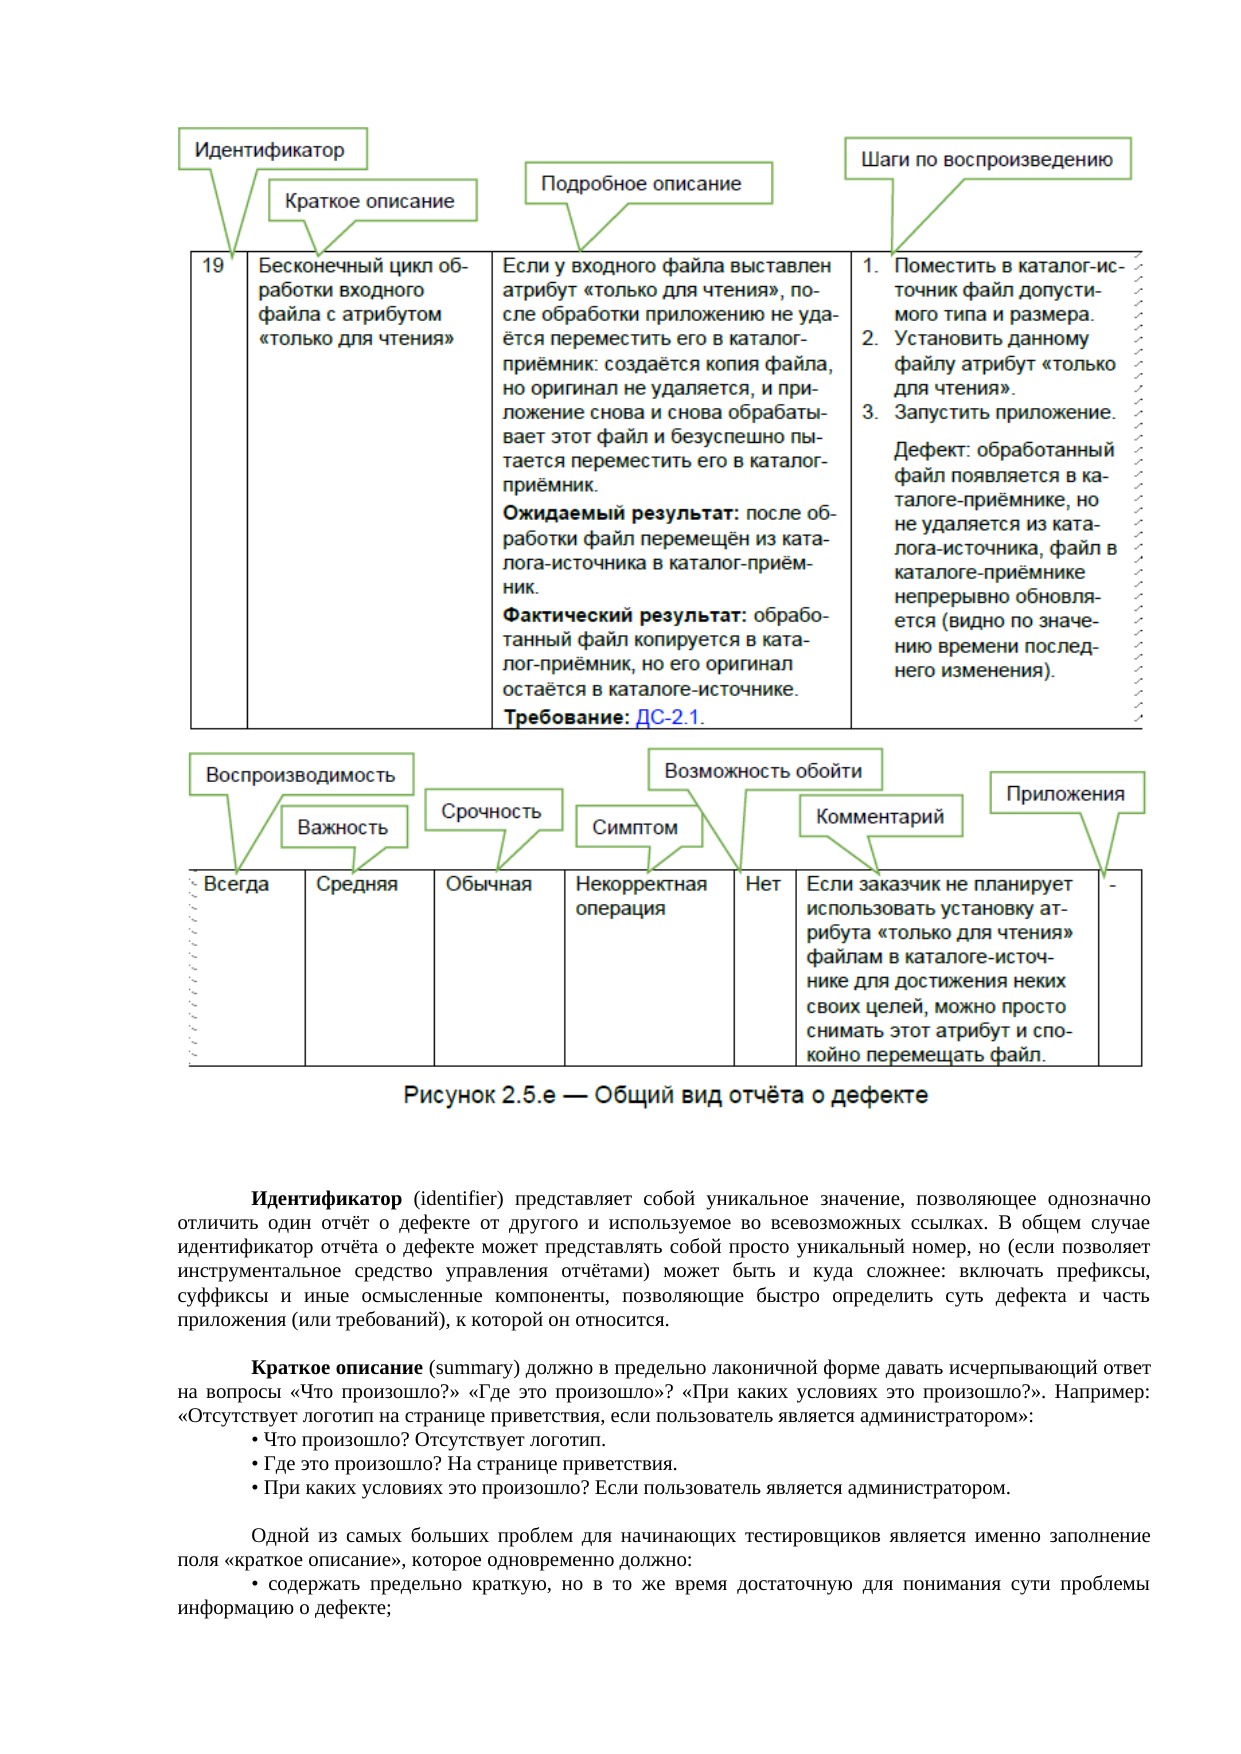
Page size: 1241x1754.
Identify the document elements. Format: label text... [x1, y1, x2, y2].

text • Что произошло? Отсутствует логотип. [177, 1427, 1152, 1451]
text Краткое описание (summary) должно в предельно лаконичной форме давать исчерпывающий ответ на вопросы «Что произошло?» «Где это произошло»? «При каких условиях это произошло?». Например: «Отсутствует логотип на странице приветствия, если пользователь является администратором»: [177, 1355, 1152, 1427]
text • Где это произошло? На странице приветствия. [177, 1451, 1152, 1475]
text • содержать предельно краткую, но в то же время достаточную для понимания сути проблемы информацию о дефекте; [177, 1571, 1152, 1619]
text • При каких условиях это произошло? Если пользователь является администратором. [177, 1475, 1152, 1499]
text Одной из самых больших проблем для начинающих тестировщиков является именно заполнение поля «краткое описание», которое одновременно должно: [177, 1523, 1152, 1571]
text Идентификатор (identifier) представляет собой уникальное значение, позволяющее однозначно отличить один отчёт о дефекте от другого и используемое во всевозможных ссылках. В общем случае идентификатор отчёта о дефекте может представлять собой просто уникальный номер, но (если позволяет инструментальное средство управления отчётами) может быть и куда сложнее: включать префиксы, суффиксы и иные осмысленные компоненты, позволяющие быстро определить суть дефекта и часть приложения (или требований), к которой он относится. [177, 1186, 1152, 1331]
picture [177, 118, 1152, 1114]
